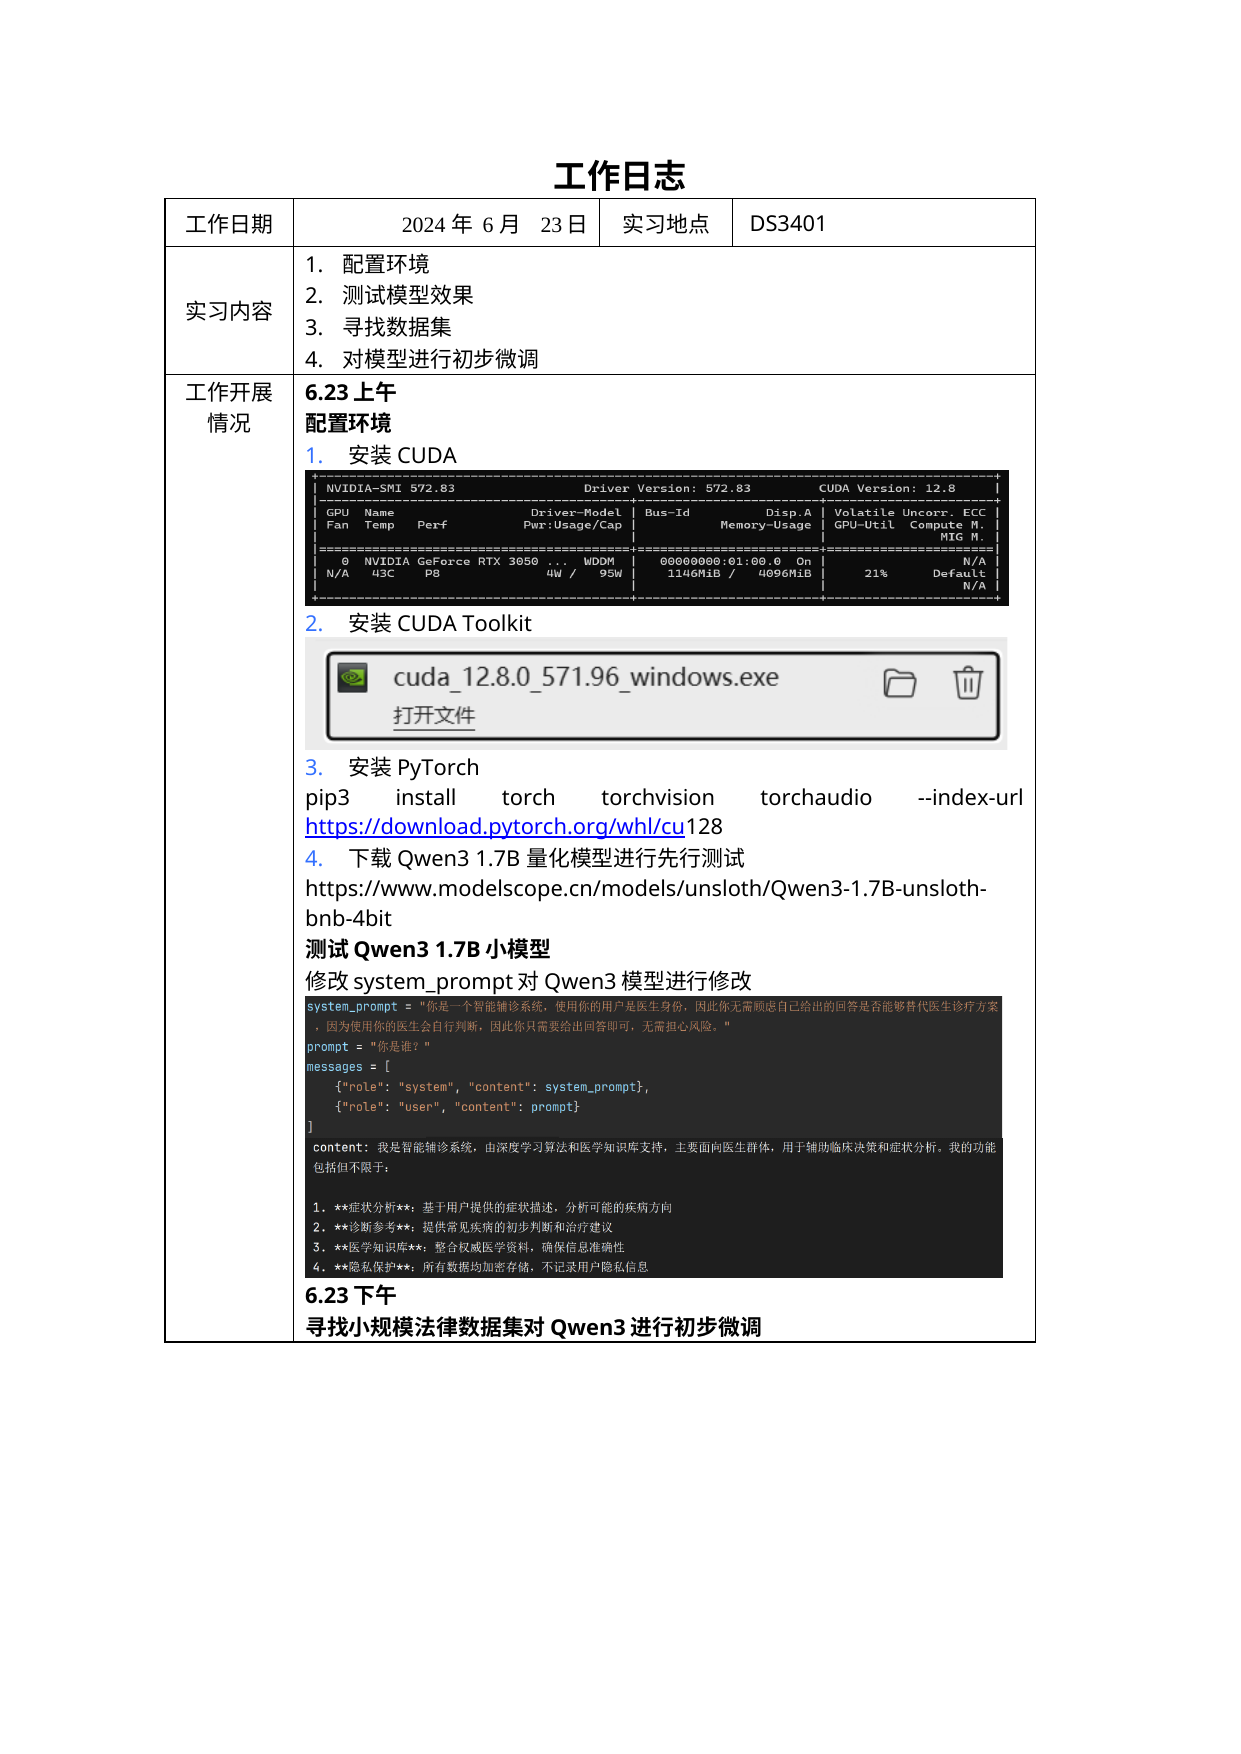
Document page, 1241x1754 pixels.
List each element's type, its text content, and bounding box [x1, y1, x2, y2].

table_header 2024 年 6 月 23日 [294, 199, 599, 246]
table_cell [294, 375, 1035, 1341]
table_cell 实习内容 [166, 247, 293, 374]
picture [305, 470, 1009, 606]
text 工作日志 [187, 150, 1053, 198]
table_cell 配置环境 测试模型效果 寻找数据集 对模型进行初步微调 [294, 247, 1035, 374]
picture [305, 637, 1008, 750]
table_header 实习地点 [600, 199, 732, 246]
table_header 工作日期 [166, 199, 293, 246]
picture [305, 996, 1003, 1278]
table_header DS3401 [733, 199, 1035, 246]
table_cell 工作开展情况 [166, 375, 293, 1341]
